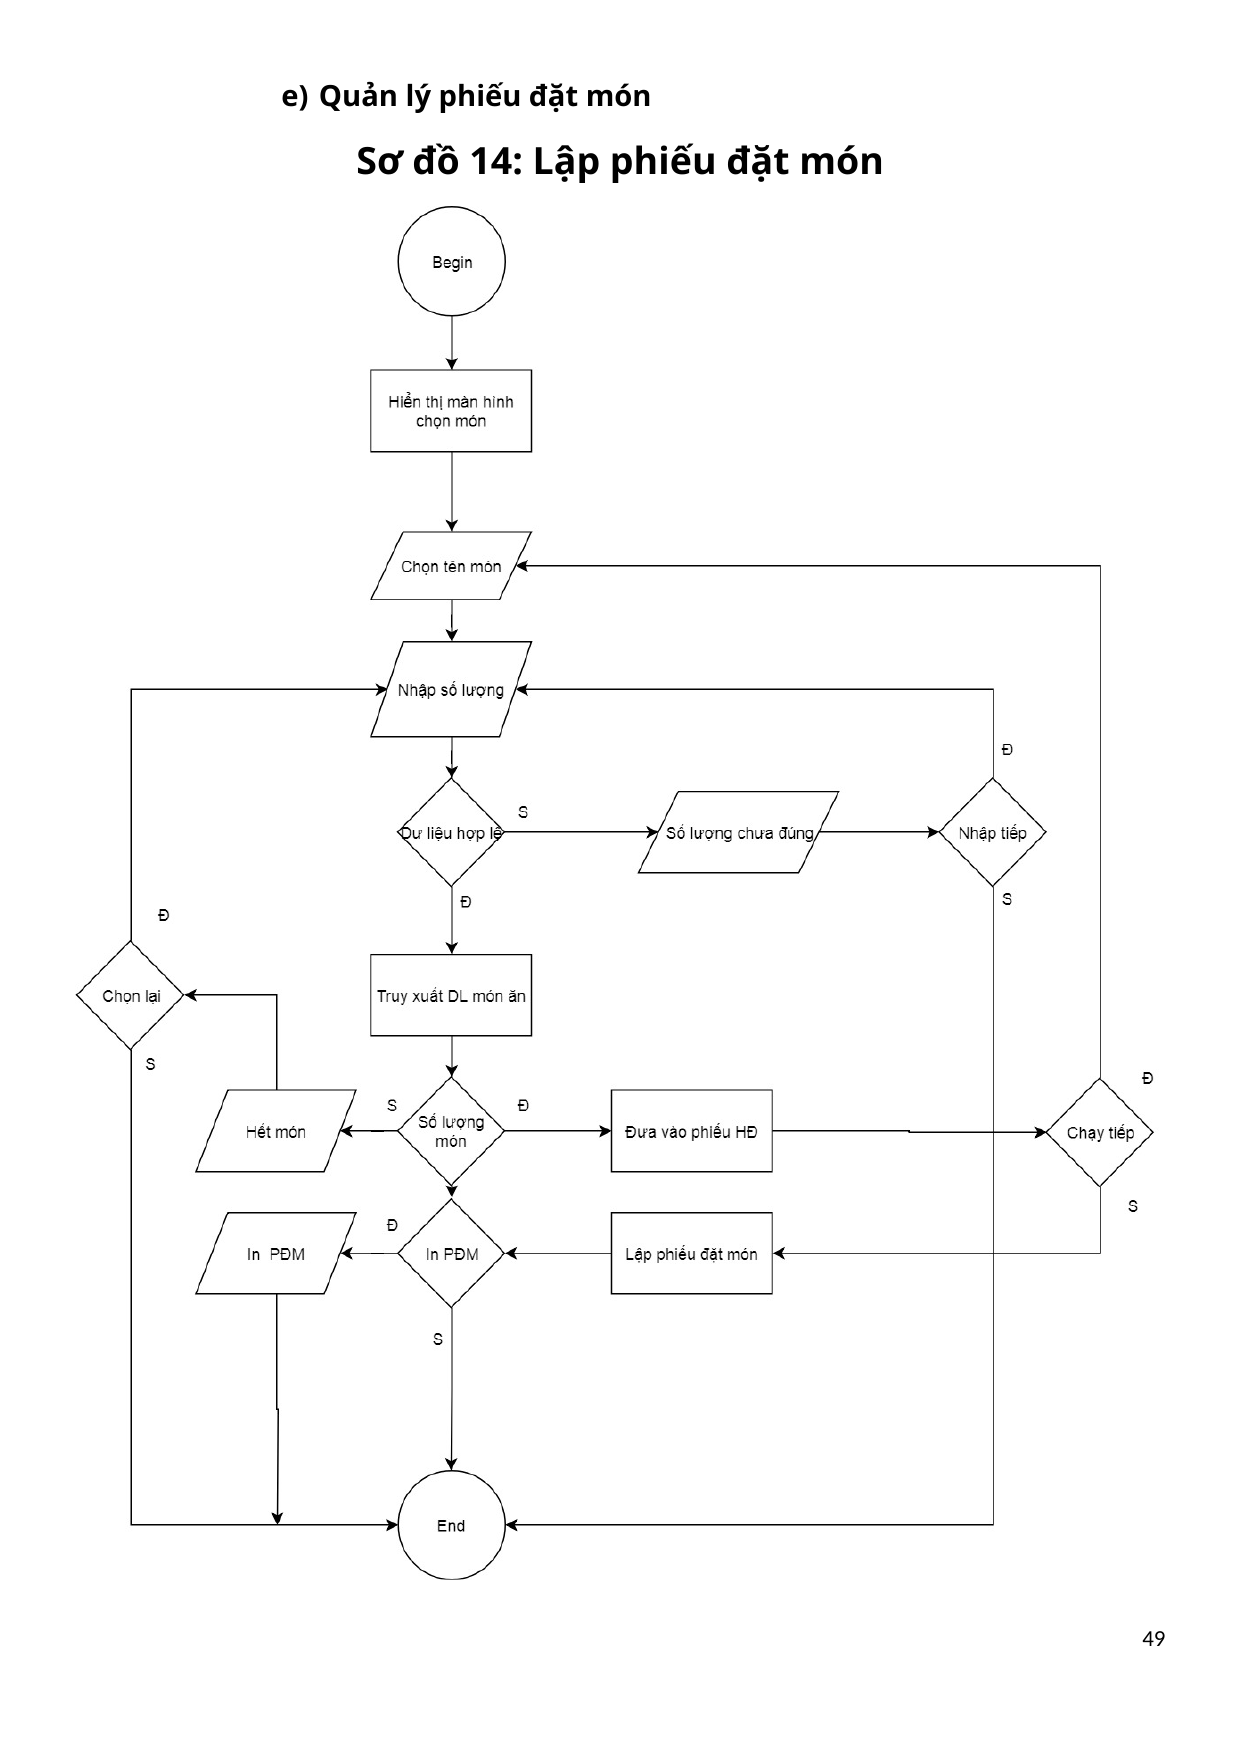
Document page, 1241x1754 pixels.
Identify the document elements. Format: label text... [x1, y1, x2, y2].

picture [75, 206, 1166, 1580]
list Quản lý phiếu đặt món [281, 75, 1165, 115]
text Sơ đồ 14: Lập phiếu đặt món [75, 134, 1165, 186]
